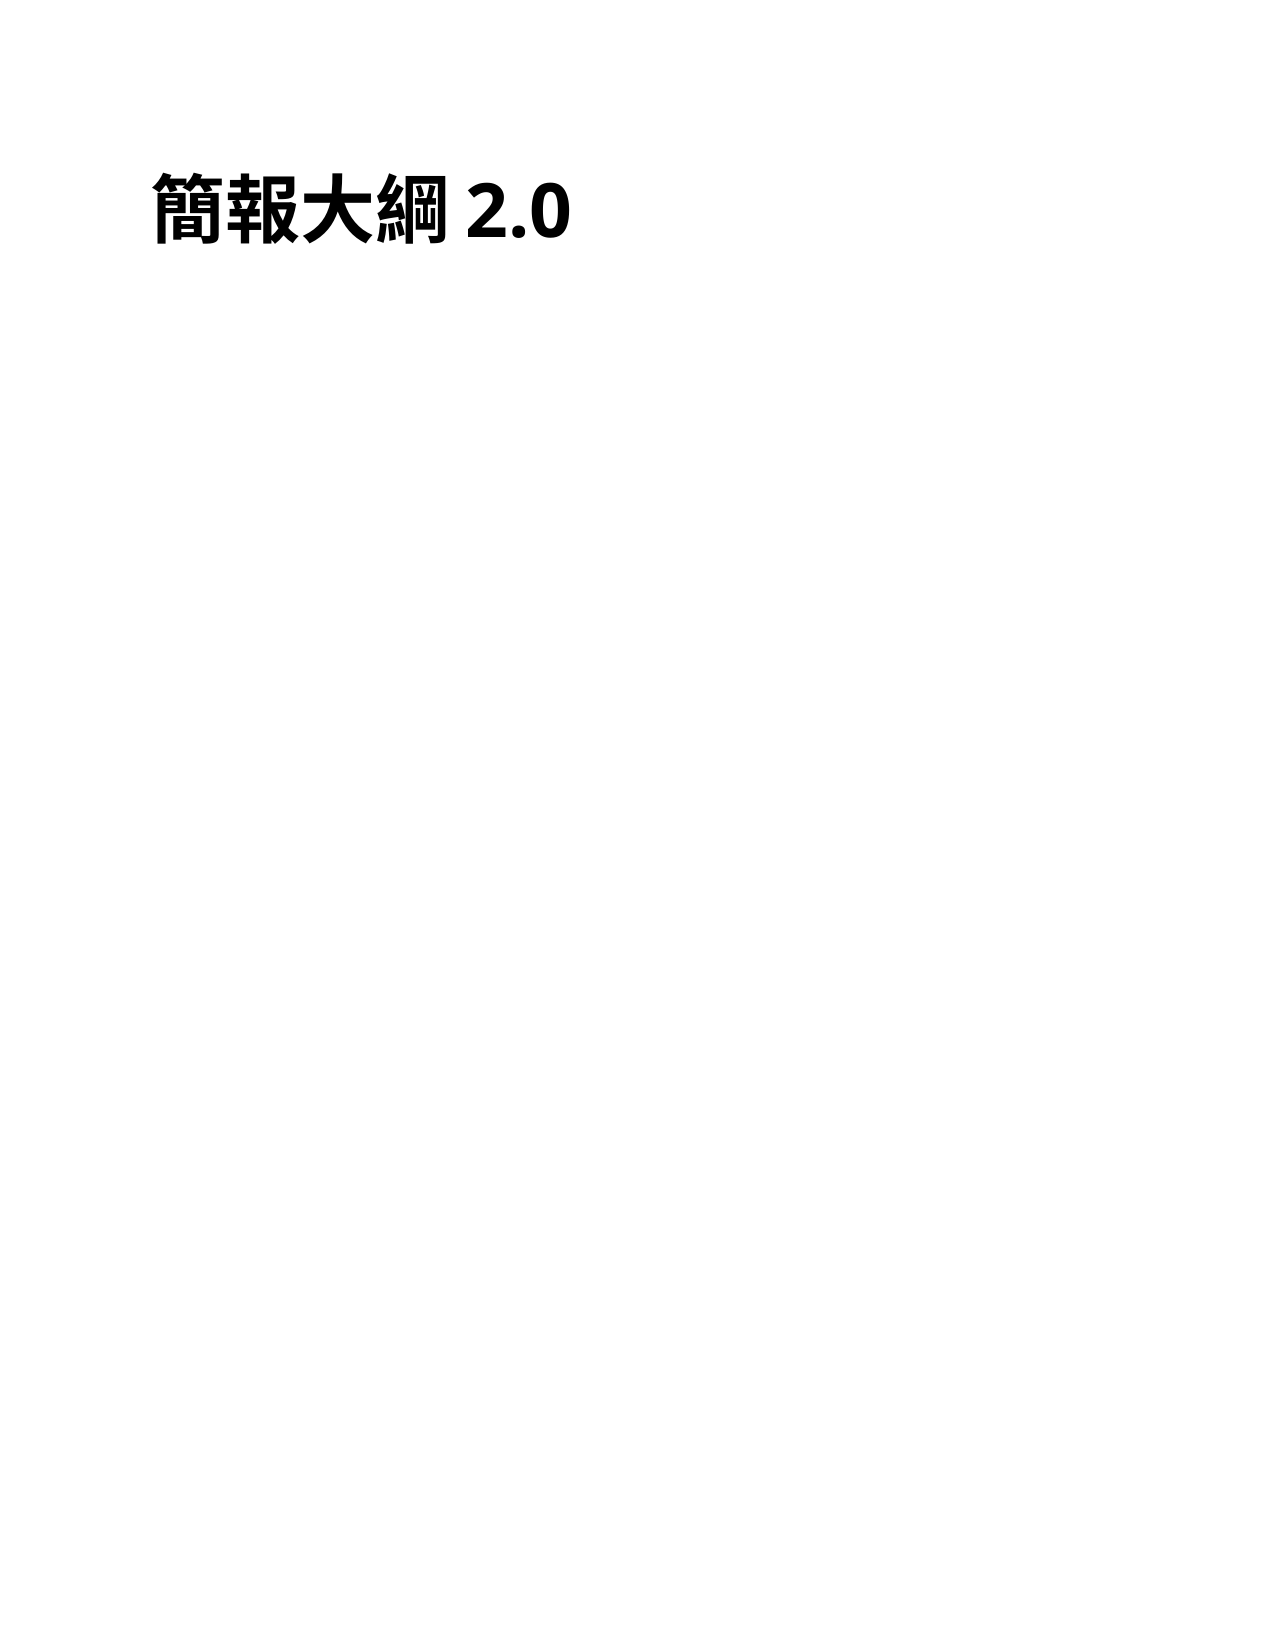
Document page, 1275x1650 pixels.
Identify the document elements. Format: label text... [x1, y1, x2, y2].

title 簡報大綱2.0 [150, 150, 1125, 259]
